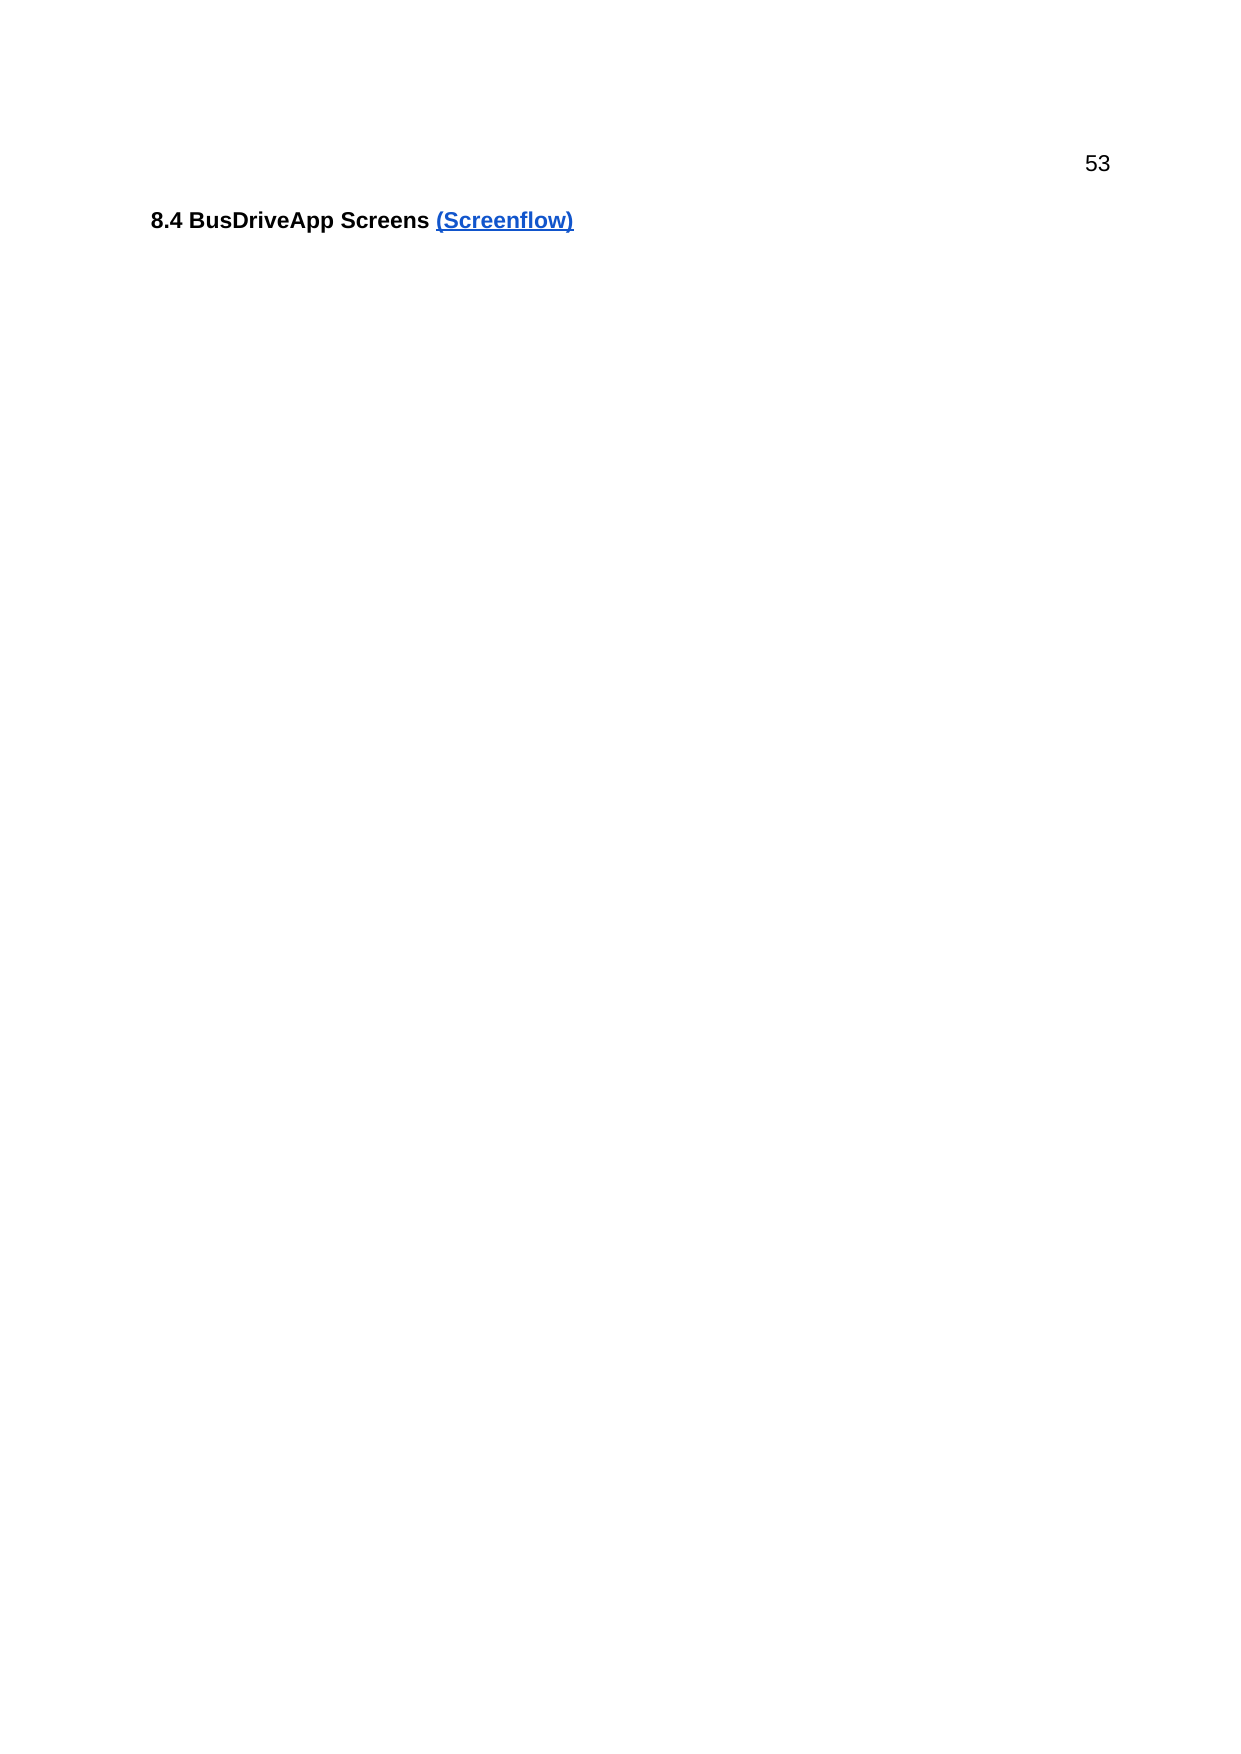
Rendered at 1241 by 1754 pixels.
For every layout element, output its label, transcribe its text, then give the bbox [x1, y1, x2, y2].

subtitle 8.4 BusDriveApp Screens (Screenflow) [151, 207, 1110, 233]
